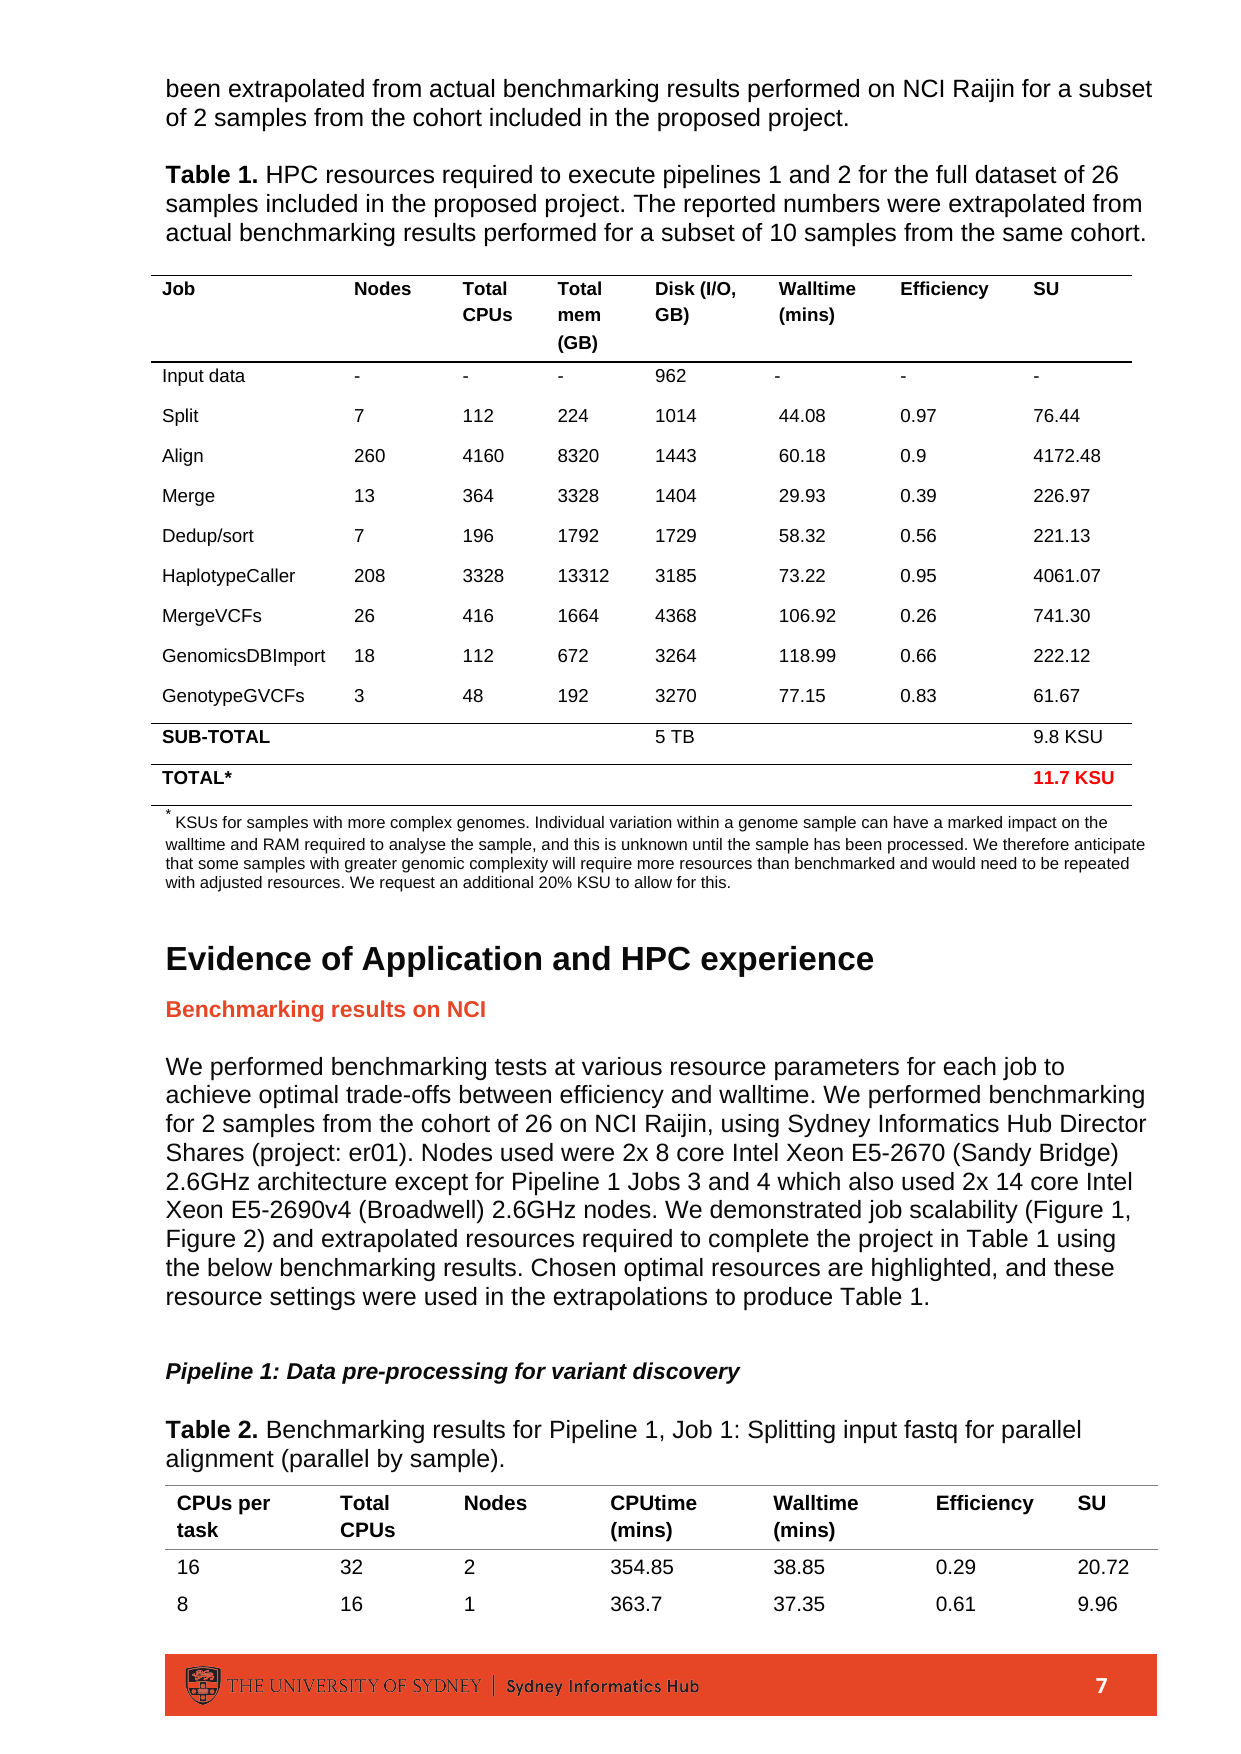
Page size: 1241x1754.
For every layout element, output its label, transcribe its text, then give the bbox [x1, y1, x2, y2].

table_cell 7 [343, 523, 451, 562]
table_cell 77.15 [768, 683, 889, 722]
table_cell 13 [343, 483, 451, 522]
table_cell Merge [151, 483, 343, 522]
table_cell [546, 724, 644, 763]
table_cell 32 [329, 1550, 452, 1587]
table_header Total CPUs [329, 1486, 452, 1549]
table_header Efficiency [889, 276, 1022, 361]
table_cell 224 [546, 403, 644, 442]
table_cell 8320 [546, 443, 644, 482]
table_cell MergeVCFs [151, 603, 343, 642]
table_cell - [343, 363, 451, 402]
table_cell GenotypeGVCFs [151, 683, 343, 722]
table_cell 222.12 [1022, 643, 1132, 682]
table_cell 1404 [644, 483, 767, 522]
table_cell 37.35 [762, 1587, 924, 1624]
table_cell 4160 [451, 443, 546, 482]
table_cell 13312 [546, 563, 644, 602]
table_cell 8 [165, 1587, 329, 1624]
table_cell 1792 [546, 523, 644, 562]
picture [185, 1666, 699, 1705]
table_header CPUtime (mins) [599, 1486, 762, 1549]
table_cell 5 TB [644, 724, 767, 763]
table_cell 0.56 [889, 523, 1022, 562]
table_cell 118.99 [768, 643, 889, 682]
table_cell 0.39 [889, 483, 1022, 522]
table_cell 0.66 [889, 643, 1022, 682]
table_cell 44.08 [768, 403, 889, 442]
table_cell [343, 765, 451, 804]
table_cell 1 [452, 1587, 599, 1624]
table_cell 3328 [546, 483, 644, 522]
table_cell 106.92 [768, 603, 889, 642]
table_cell Split [151, 403, 343, 442]
table_cell 363.7 [599, 1587, 762, 1624]
subtitle Benchmarking results on NCI [165, 996, 1157, 1023]
table_cell 3270 [644, 683, 767, 722]
subtitle Pipeline 1: Data pre-processing for variant discovery [165, 1358, 1157, 1384]
table_cell 0.97 [889, 403, 1022, 442]
table_cell 354.85 [599, 1550, 762, 1587]
table_cell [768, 724, 889, 763]
table_cell 0.83 [889, 683, 1022, 722]
table_cell [546, 765, 644, 804]
subtitle Evidence of Application and HPC experience [165, 939, 1157, 978]
table_cell - [546, 363, 644, 402]
table_cell 4368 [644, 603, 767, 642]
table_cell 0.26 [889, 603, 1022, 642]
table_header SU [1022, 276, 1132, 361]
table_cell [451, 765, 546, 804]
table_cell 741.30 [1022, 603, 1132, 642]
table_cell - [1022, 363, 1132, 402]
text Table 1. HPC resources required to execute pipelines 1 and 2 for the full dataset of 26 samples included in the proposed project. The reported numbers were extrapolated from actual benchmarking results performed for a subset of 10 samples from the same cohort. [165, 160, 1157, 246]
table_cell 29.93 [768, 483, 889, 522]
table_cell 61.67 [1022, 683, 1132, 722]
table_cell 196 [451, 523, 546, 562]
table_cell 9.8 KSU [1022, 724, 1132, 763]
table_cell 38.85 [762, 1550, 924, 1587]
table_cell - [768, 363, 889, 402]
table_cell 4061.07 [1022, 563, 1132, 602]
table_header Total CPUs [451, 276, 546, 361]
table_cell 672 [546, 643, 644, 682]
table_cell 3185 [644, 563, 767, 602]
table_cell 1014 [644, 403, 767, 442]
table_cell SUB-TOTAL [151, 724, 343, 763]
table_cell [644, 765, 767, 804]
table_cell 0.29 [924, 1550, 1066, 1587]
table_header Walltime (mins) [762, 1486, 924, 1549]
table_cell 0.9 [889, 443, 1022, 482]
table_cell Dedup/sort [151, 523, 343, 562]
table_cell 76.44 [1022, 403, 1132, 442]
table_cell [768, 765, 889, 804]
table_cell 3264 [644, 643, 767, 682]
table_cell 60.18 [768, 443, 889, 482]
table_cell TOTAL* [151, 765, 343, 804]
table_cell - [451, 363, 546, 402]
table_header Job [151, 276, 343, 361]
table_cell 1664 [546, 603, 644, 642]
table_cell Input data [151, 363, 343, 402]
table_header CPUs per task [165, 1486, 329, 1549]
table_cell 73.22 [768, 563, 889, 602]
table_cell 1443 [644, 443, 767, 482]
table_cell 0.61 [924, 1587, 1066, 1624]
table_cell 7 [343, 403, 451, 442]
table_cell 18 [343, 643, 451, 682]
table_cell 9.96 [1066, 1587, 1157, 1624]
table_cell 2 [452, 1550, 599, 1587]
table_cell Align [151, 443, 343, 482]
table_cell - [889, 363, 1022, 402]
table_cell 416 [451, 603, 546, 642]
table_header Total mem (GB) [546, 276, 644, 361]
table_cell GenomicsDBImport [151, 643, 343, 682]
table_cell 208 [343, 563, 451, 602]
table_header Nodes [452, 1486, 599, 1549]
table_cell [451, 724, 546, 763]
table_header Nodes [343, 276, 451, 361]
table_cell 962 [644, 363, 767, 402]
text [165, 74, 1157, 131]
table_cell 260 [343, 443, 451, 482]
table_cell 3 [343, 683, 451, 722]
table_cell 16 [329, 1587, 452, 1624]
table_cell 221.13 [1022, 523, 1132, 562]
table_cell 26 [343, 603, 451, 642]
table_cell 48 [451, 683, 546, 722]
table_cell 58.32 [768, 523, 889, 562]
table_cell 226.97 [1022, 483, 1132, 522]
table_cell 112 [451, 403, 546, 442]
table_cell 4172.48 [1022, 443, 1132, 482]
table_cell HaplotypeCaller [151, 563, 343, 602]
table_cell 112 [451, 643, 546, 682]
text * KSUs for samples with more complex genomes. Individual variation within a genome sample can have a marked impact on the walltime and RAM required to analyse the sample, and this is unknown until the sample has been processed. We therefore anticipate that some samples with greater genomic complexity will require more resources than benchmarked and would need to be repeated with adjusted resources. We request an additional 20% KSU to allow for this. [165, 806, 1157, 892]
table_cell 3328 [451, 563, 546, 602]
table_cell 364 [451, 483, 546, 522]
table_cell 192 [546, 683, 644, 722]
table_cell 11.7 KSU [1022, 765, 1132, 804]
text Table 2. Benchmarking results for Pipeline 1, Job 1: Splitting input fastq for parallel alignment (parallel by sample). [165, 1415, 1157, 1472]
table_cell 16 [165, 1550, 329, 1587]
text We performed benchmarking tests at various resource parameters for each job to achieve optimal trade-offs between efficiency and walltime. We performed benchmarking for 2 samples from the cohort of 26 on NCI Raijin, using Sydney Informatics Hub Director Shares (project: er01). Nodes used were 2x 8 core Intel Xeon E5-2670 (Sandy Bridge) 2.6GHz architecture except for Pipeline 1 Jobs 3 and 4 which also used 2x 14 core Intel Xeon E5-2690v4 (Broadwell) 2.6GHz nodes. We demonstrated job scalability (Figure 1, Figure 2) and extrapolated resources required to complete the project in Table 1 using the below benchmarking results. Chosen optimal resources are highlighted, and these resource settings were used in the extrapolations to produce Table 1. [165, 1052, 1157, 1310]
table_header Disk (I/O, GB) [644, 276, 767, 361]
table_header Walltime (mins) [768, 276, 889, 361]
table_cell 0.95 [889, 563, 1022, 602]
table_cell [889, 765, 1022, 804]
table_cell 1729 [644, 523, 767, 562]
table_cell [889, 724, 1022, 763]
table_cell [343, 724, 451, 763]
table_header Efficiency [924, 1486, 1066, 1549]
table_cell 20.72 [1066, 1550, 1157, 1587]
table_header SU [1066, 1486, 1157, 1549]
